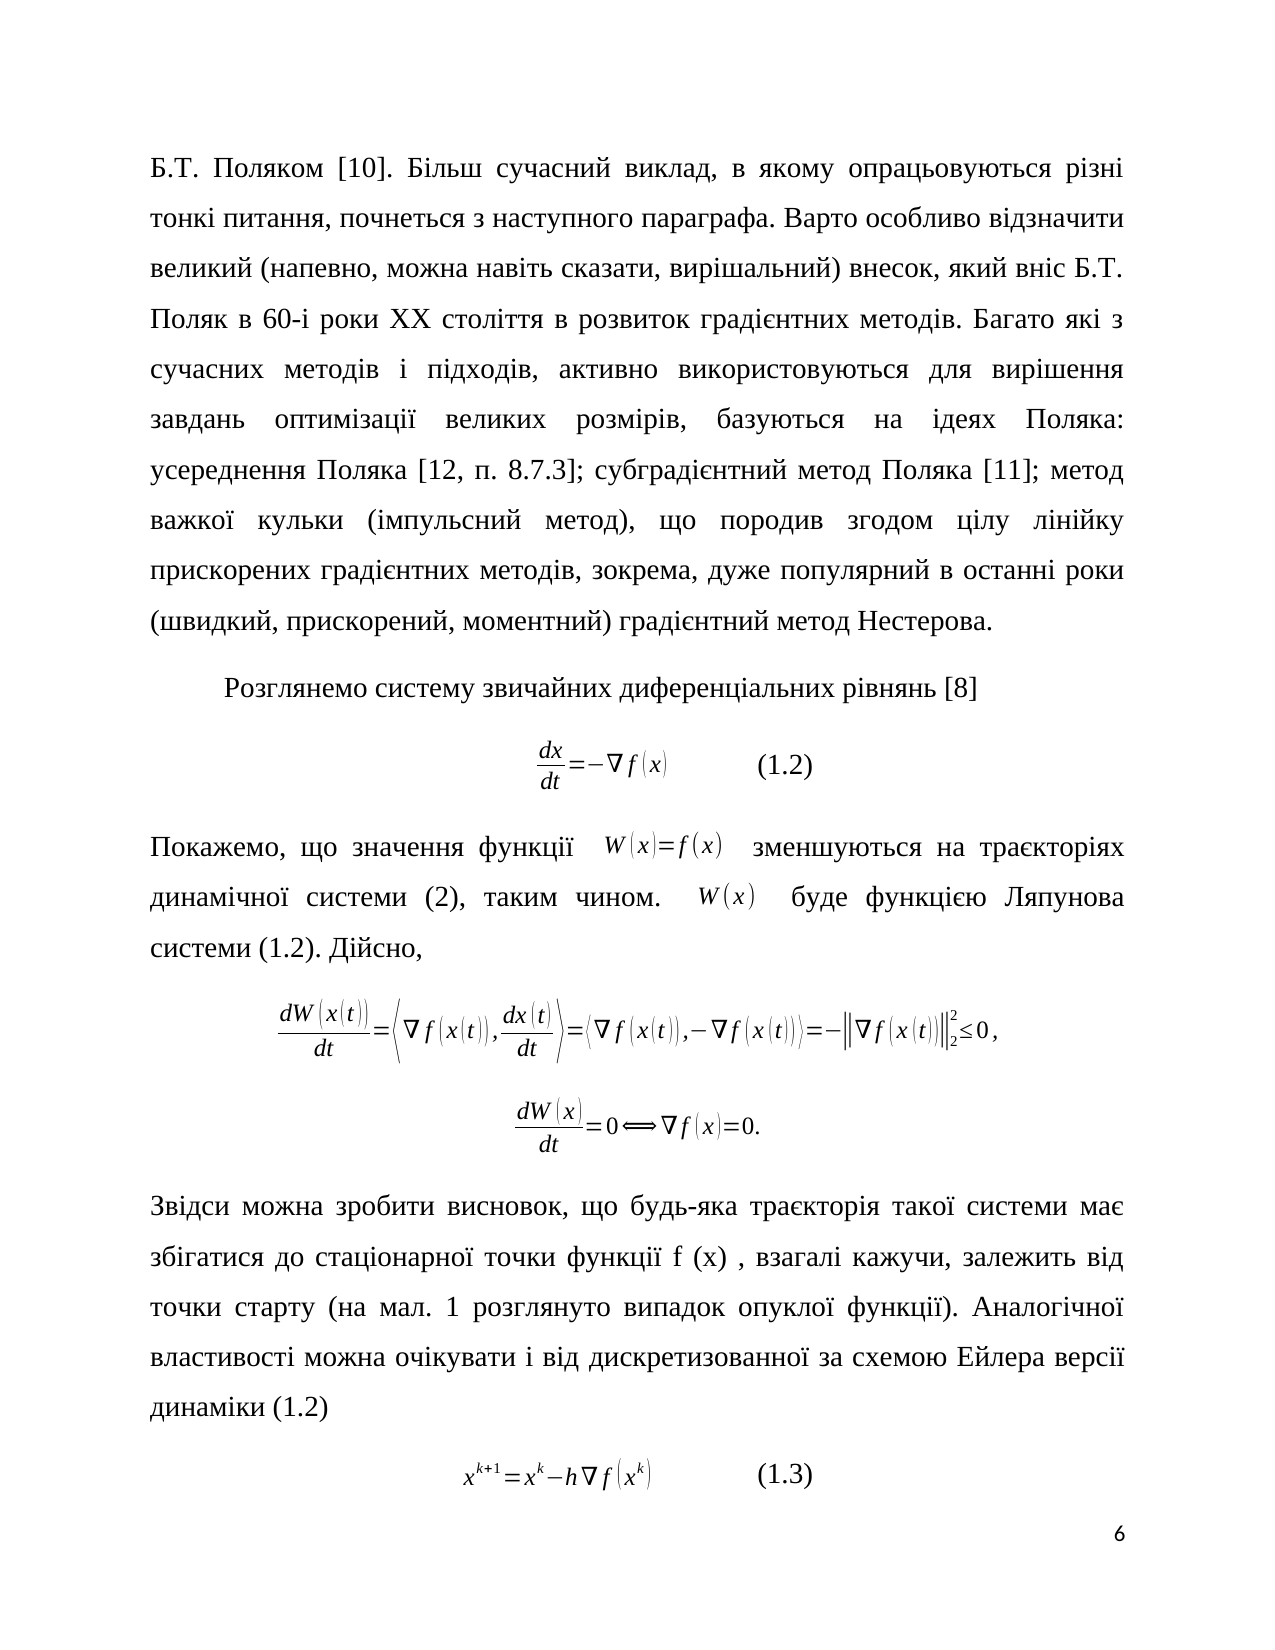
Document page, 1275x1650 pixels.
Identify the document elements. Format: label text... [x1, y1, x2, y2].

text (1.3) [150, 1457, 1125, 1493]
text (1.2) [150, 737, 1125, 796]
text Розглянемо систему звичайних диференціальних рівнянь [8] [150, 670, 1125, 703]
text Покажемо, що значення функції зменшуються на траєкторіях динамічної системи (2), таким чином. буде функцією Ляпунова системи (1.2). Дійсно, [150, 829, 1125, 963]
text Звідси можна зробити висновок, що будь-яка траєкторія такої системи має збігатися до стаціонарної точки функції f (х) , взагалі кажучи, залежить від точки старту (на мал. 1 розглянуто випадок опуклої функції). Аналогічної властивості можна очікувати і від дискретизованної за схемою Ейлера версії динаміки (1.2) [150, 1188, 1125, 1423]
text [150, 150, 1125, 636]
